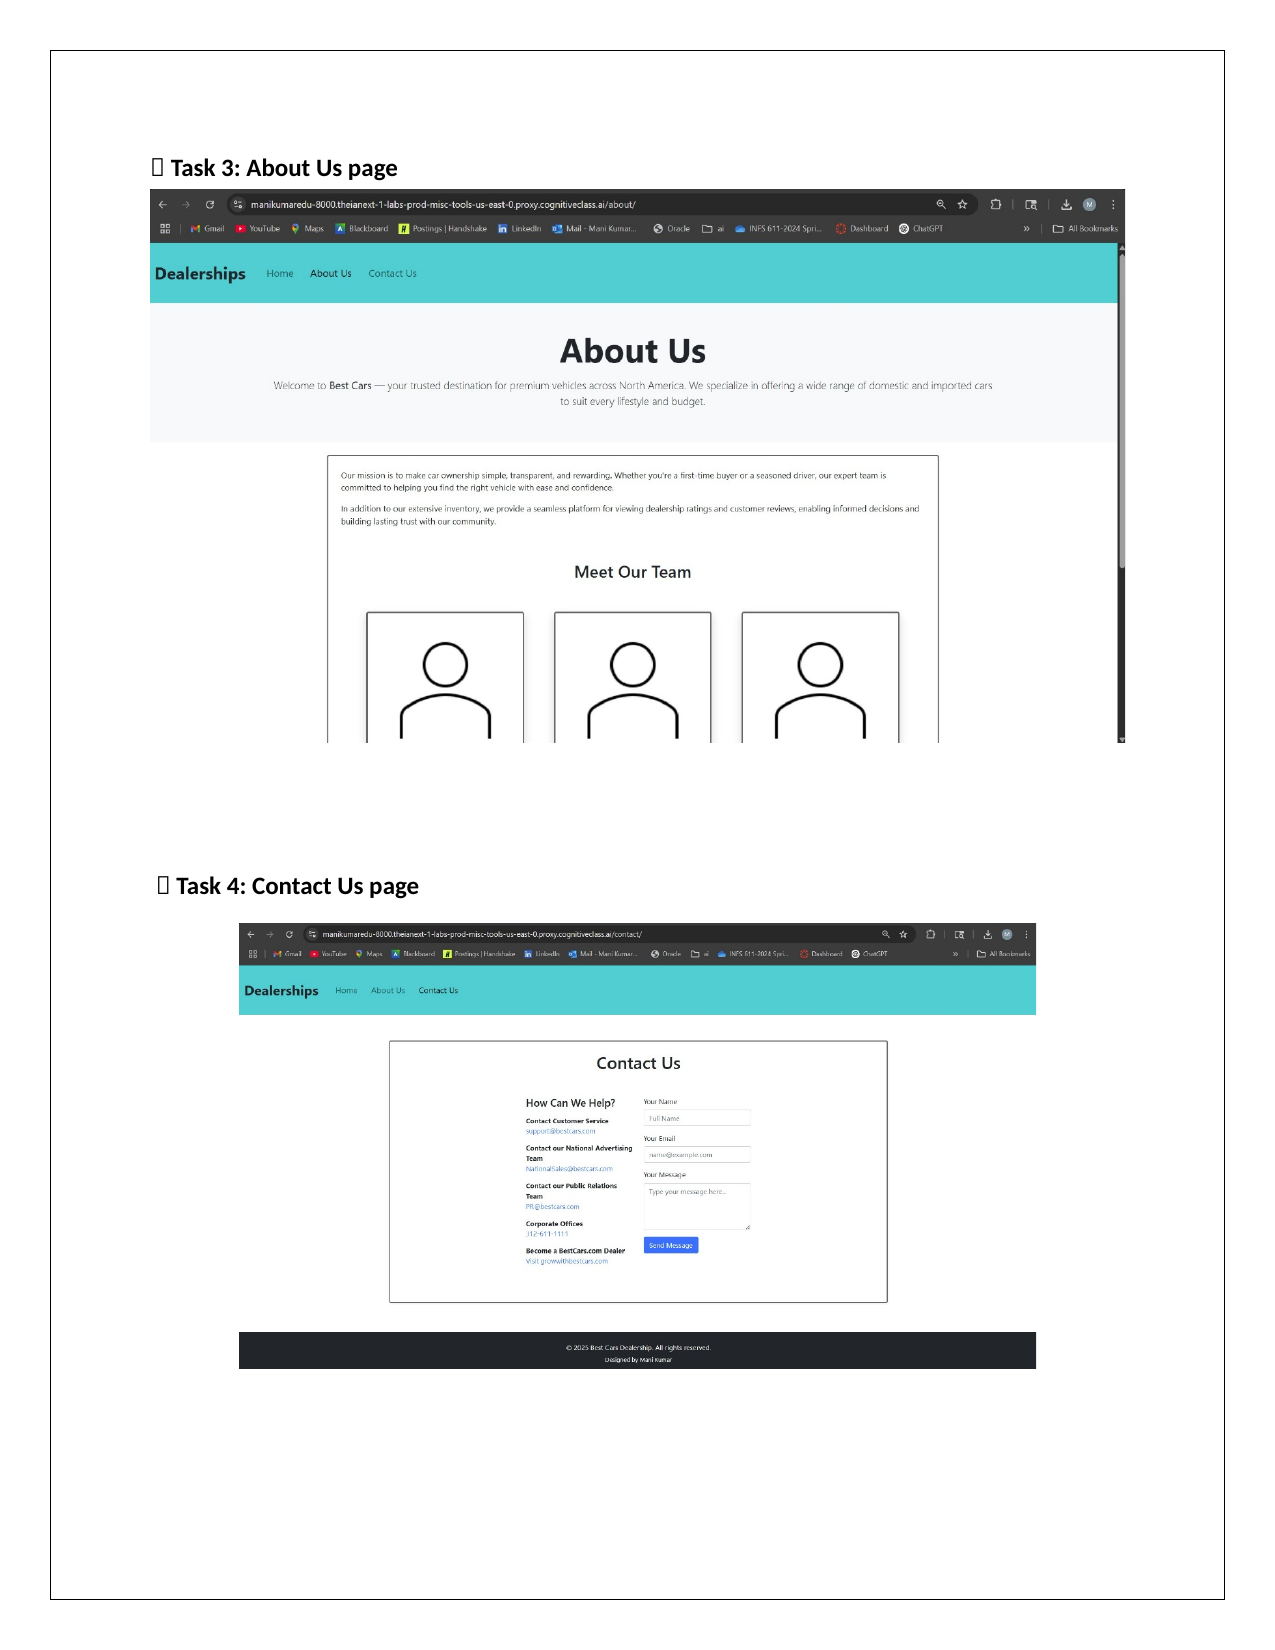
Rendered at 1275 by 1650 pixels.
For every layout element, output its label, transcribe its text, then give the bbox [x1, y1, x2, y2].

picture [150, 189, 1125, 743]
text ✅ Task 4: Contact Us page [150, 867, 1125, 902]
picture [239, 923, 1037, 1369]
text ✅ Task 3: About Us page [150, 150, 1125, 189]
